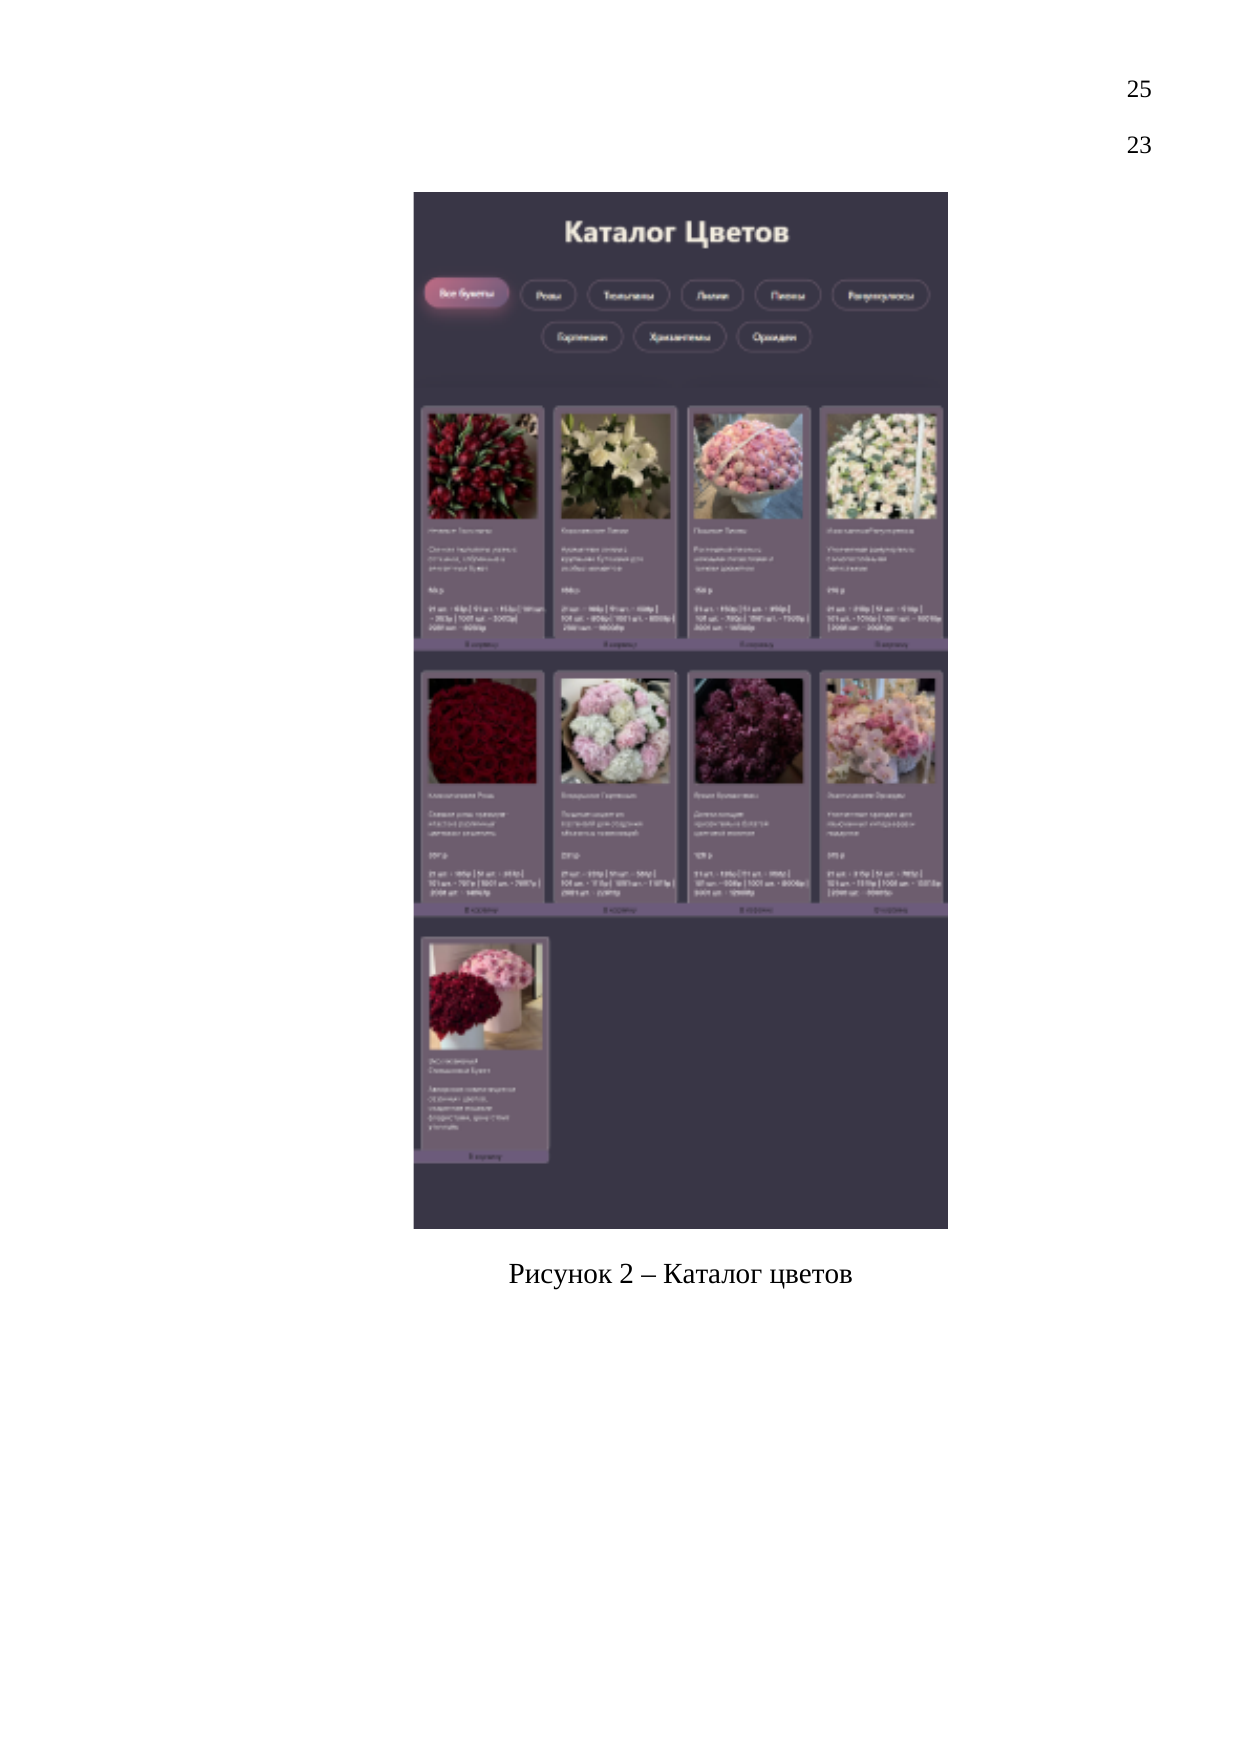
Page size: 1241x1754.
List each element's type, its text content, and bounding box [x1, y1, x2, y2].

text Рисунок 2 – Каталог цветов [136, 1256, 1152, 1290]
text 23 [136, 131, 1152, 159]
picture [413, 192, 948, 1229]
